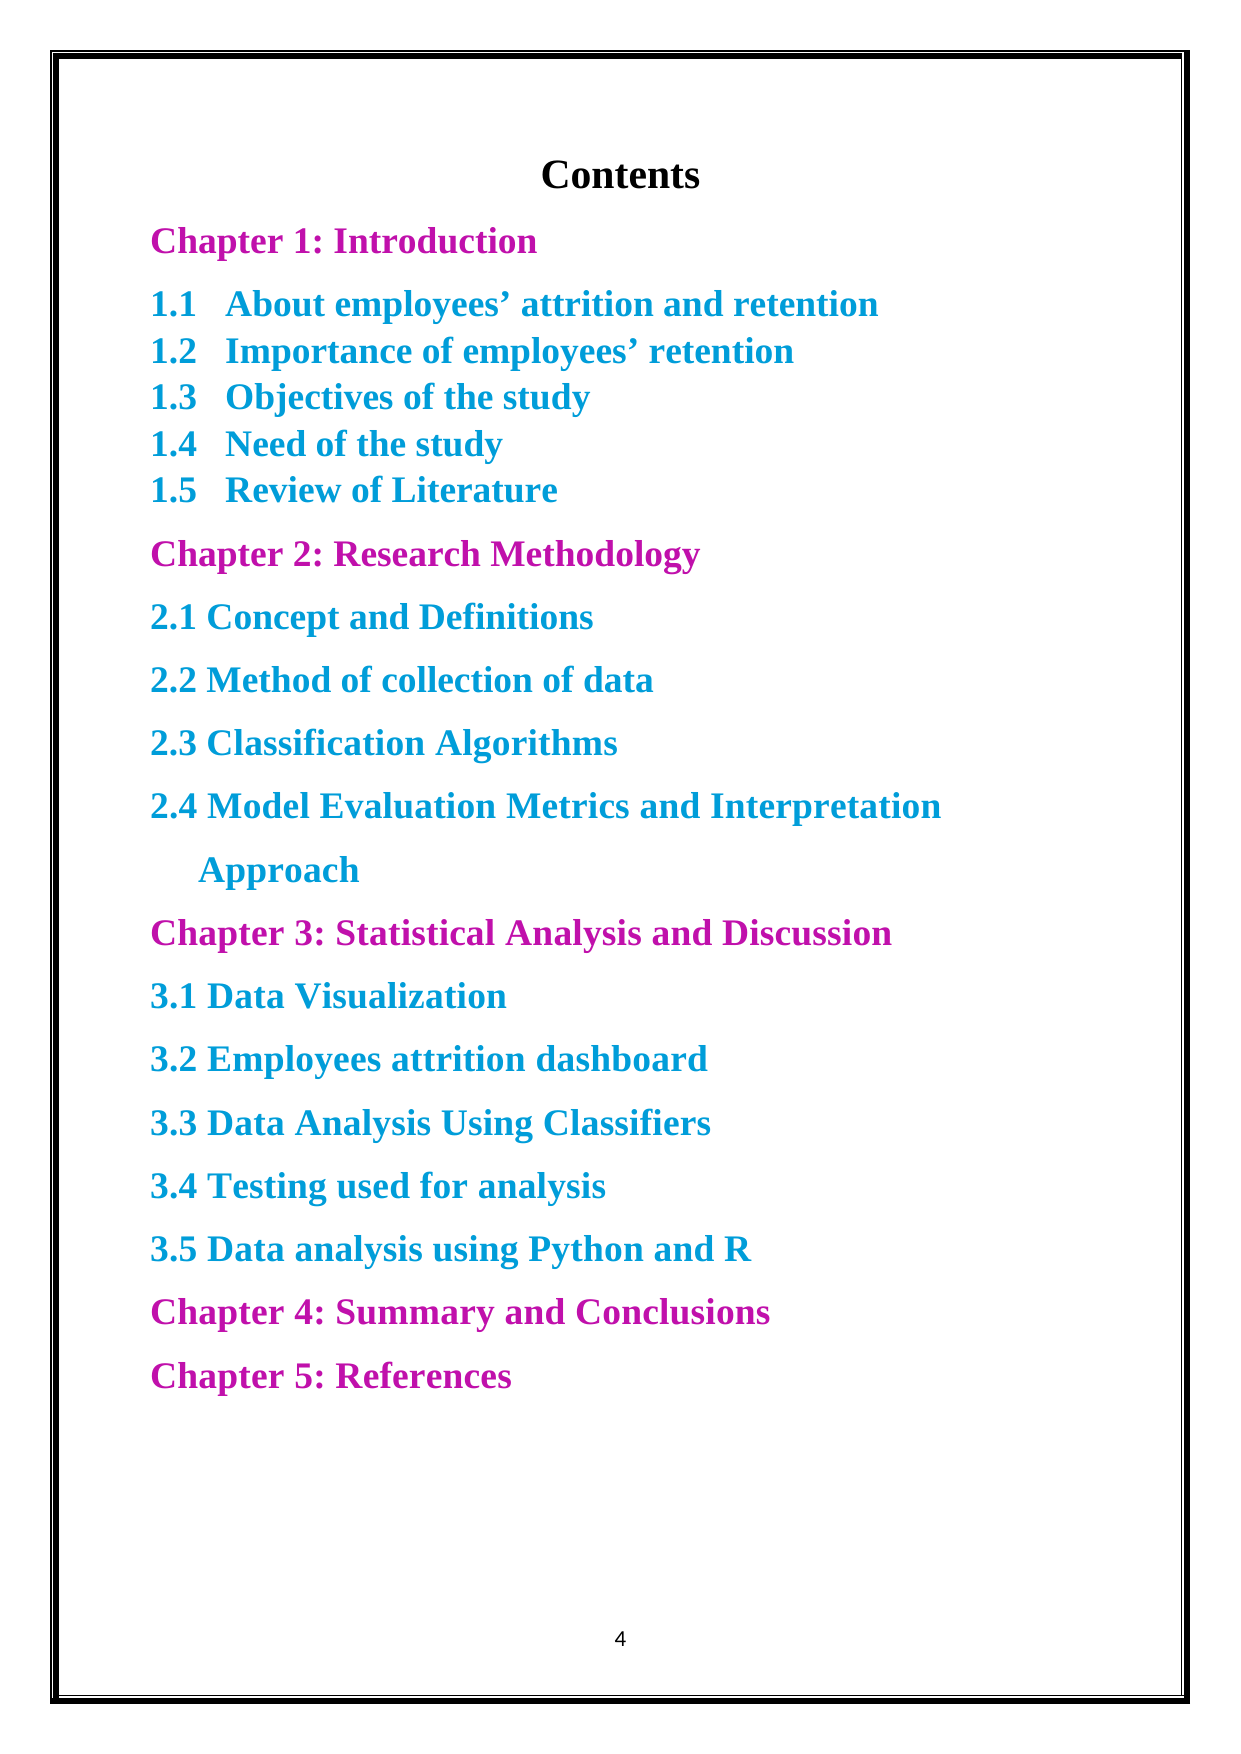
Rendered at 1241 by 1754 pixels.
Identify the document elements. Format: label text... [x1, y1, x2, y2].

text Chapter 4: Summary and Conclusions [150, 1290, 1090, 1333]
text 3.1 Data Visualization [150, 974, 1090, 1017]
text 2.4 Model Evaluation Metrics and Interpretation [150, 784, 1090, 827]
text Chapter 5: References [150, 1353, 1090, 1396]
text Chapter 3: Statistical Analysis and Discussion [150, 910, 1090, 953]
text Chapter 2: Research Methodology [150, 531, 1090, 574]
text Approach [150, 847, 1090, 890]
text 2.3 Classification Algorithms [150, 721, 1090, 764]
list About employees’ attrition and retention [150, 282, 1090, 325]
text 3.5 Data analysis using Python and R [150, 1227, 1090, 1270]
text Chapter 1: Introduction [150, 218, 1090, 261]
list Need of the study [150, 421, 1090, 464]
text Contents [150, 150, 1090, 198]
text 3.2 Employees attrition dashboard [150, 1037, 1090, 1080]
text 3.3 Data Analysis Using Classifiers [150, 1100, 1090, 1143]
list Objectives of the study [150, 375, 1090, 418]
list Importance of employees’ retention [150, 328, 1090, 371]
text 2.1 Concept and Definitions [150, 594, 1090, 637]
text 2.2 Method of collection of data [150, 657, 1090, 701]
list Review of Literature [150, 468, 1090, 511]
text 3.4 Testing used for analysis [150, 1163, 1090, 1206]
